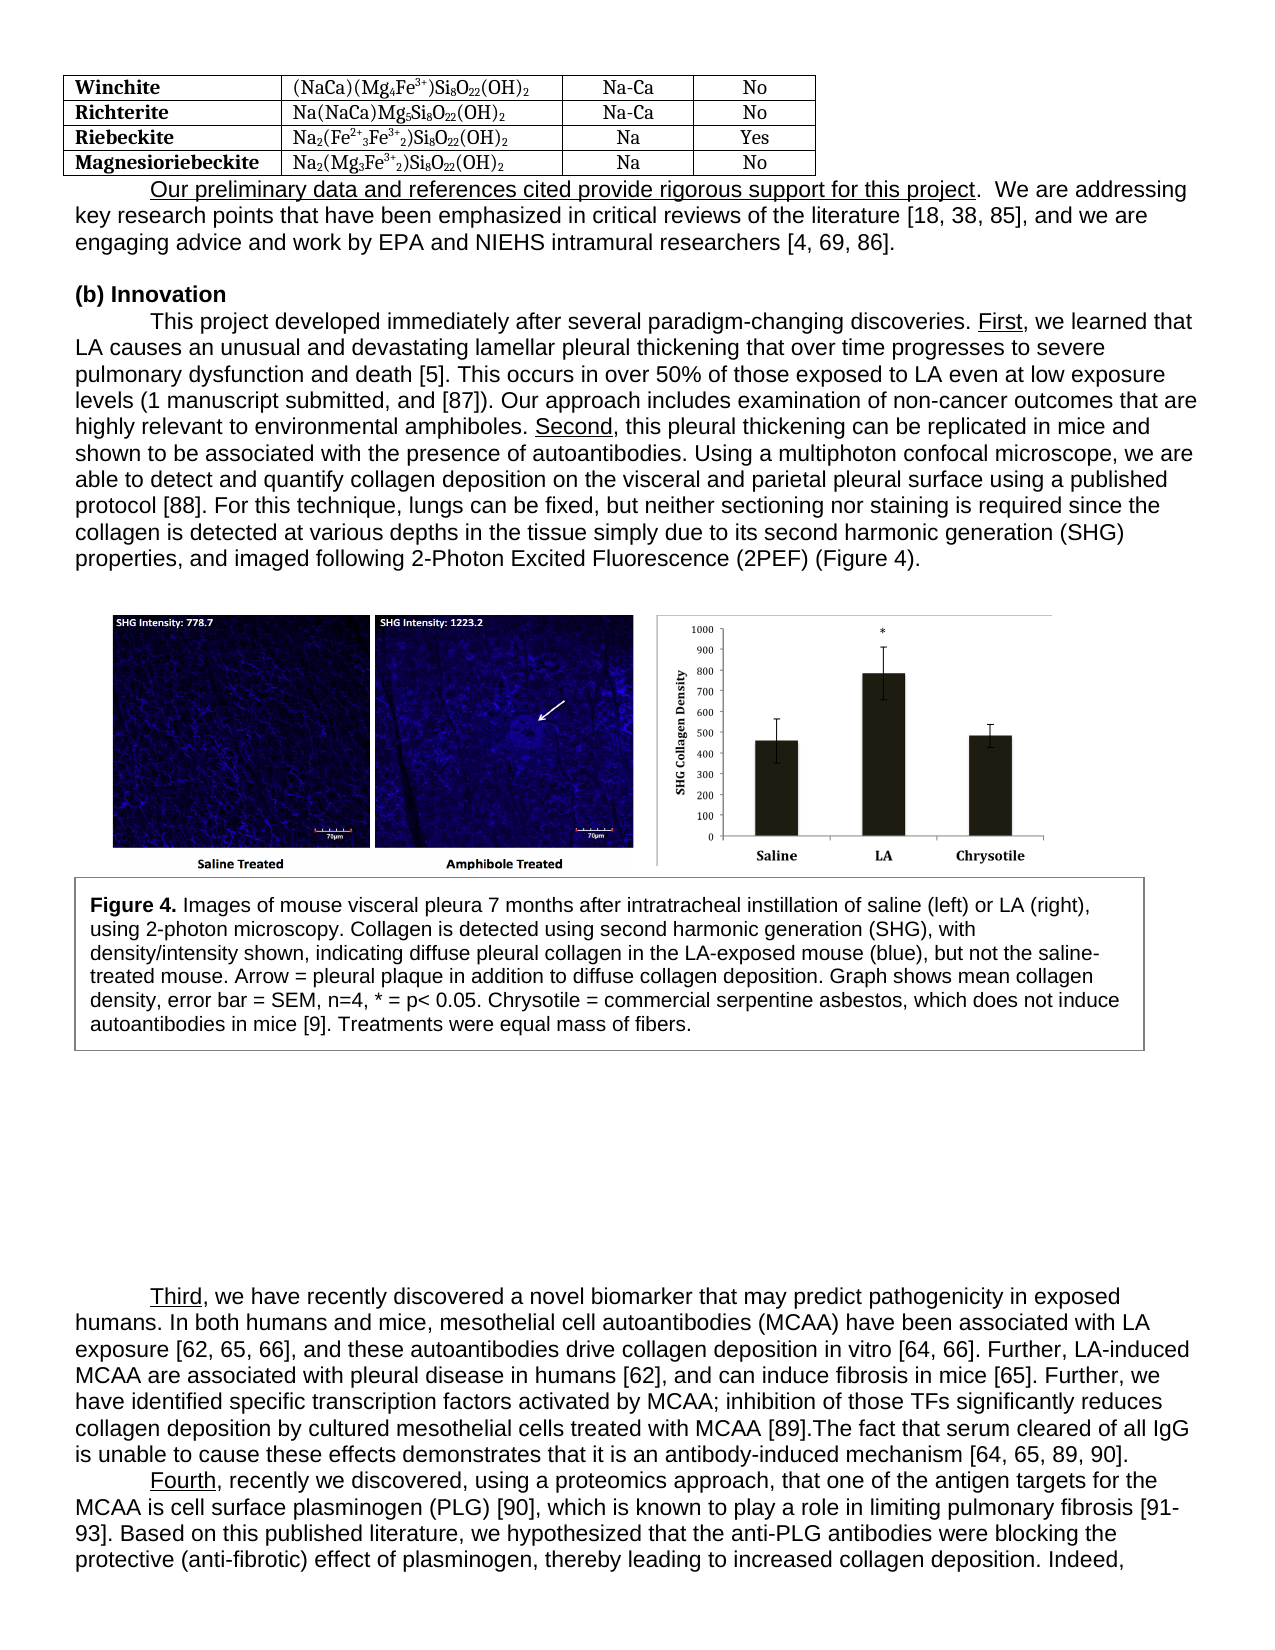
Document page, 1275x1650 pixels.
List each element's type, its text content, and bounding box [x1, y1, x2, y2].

table_cell No [694, 76, 815, 100]
table_cell Na-Ca [563, 101, 693, 125]
table_cell No [694, 101, 815, 125]
table_cell Na [563, 151, 693, 175]
picture [112, 615, 633, 869]
table_cell (NaCa)(Mg4Fe3+)Si8O22(OH)2 [282, 76, 562, 100]
text Our preliminary data and references cited provide rigorous support for this project. We are addressing key research points that have been emphasized in critical reviews of the literature [18, 38, 85], and we are engaging advice and work by EPA and NIEHS intramural researchers [4, 69, 86]. [75, 176, 1200, 255]
table_cell Na [563, 126, 693, 150]
table_cell Na2(Mg3Fe3+2)Si8O22(OH)2 [282, 151, 562, 175]
table_cell Richterite [64, 101, 281, 125]
table_cell Na2(Fe2+3Fe3+2)Si8O22(OH)2 [282, 126, 562, 150]
table_cell Na-Ca [563, 76, 693, 100]
text (b) Innovation [75, 281, 1200, 308]
table_cell No [694, 151, 815, 175]
picture [656, 615, 1052, 865]
table_cell Yes [694, 126, 815, 150]
table_cell Na(NaCa)Mg5Si8O22(OH)2 [282, 101, 562, 125]
text This project developed immediately after several paradigm-changing discoveries. First, we learned that LA causes an unusual and devastating lamellar pleural thickening that over time progresses to severe pulmonary dysfunction and death [5]. This occurs in over 50% of those exposed to LA even at low exposure levels (1 manuscript submitted, and [87]). Our approach includes examination of non-cancer outcomes that are highly relevant to environmental amphiboles. Second, this pleural thickening can be replicated in mice and shown to be associated with the presence of autoantibodies. Using a multiphoton confocal microscope, we are able to detect and quantify collagen deposition on the visceral and parietal pleural surface using a published protocol [88]. For this technique, lungs can be fixed, but neither sectioning nor staining is required since the collagen is detected at various depths in the tissue simply due to its second harmonic generation (SHG) properties, and imaged following 2-Photon Excited Fluorescence (2PEF) (Figure 4). [75, 308, 1200, 571]
table_cell Winchite [64, 76, 281, 100]
text Third, we have recently discovered a novel biomarker that may predict pathogenicity in exposed humans. In both humans and mice, mesothelial cell autoantibodies (MCAA) have been associated with LA exposure [62, 65, 66], and these autoantibodies drive collagen deposition in vitro [64, 66]. Further, LA-induced MCAA are associated with pleural disease in humans [62], and can induce fibrosis in mice [65]. Further, we have identified specific transcription factors activated by MCAA; inhibition of those TFs significantly reduces collagen deposition by cultured mesothelial cells treated with MCAA [89].The fact that serum cleared of all IgG is unable to cause these effects demonstrates that it is an antibody-induced mechanism [64, 65, 89, 90]. [75, 1283, 1200, 1467]
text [75, 1467, 1200, 1573]
table_cell Riebeckite [64, 126, 281, 150]
table_cell Magnesioriebeckite [64, 151, 281, 175]
